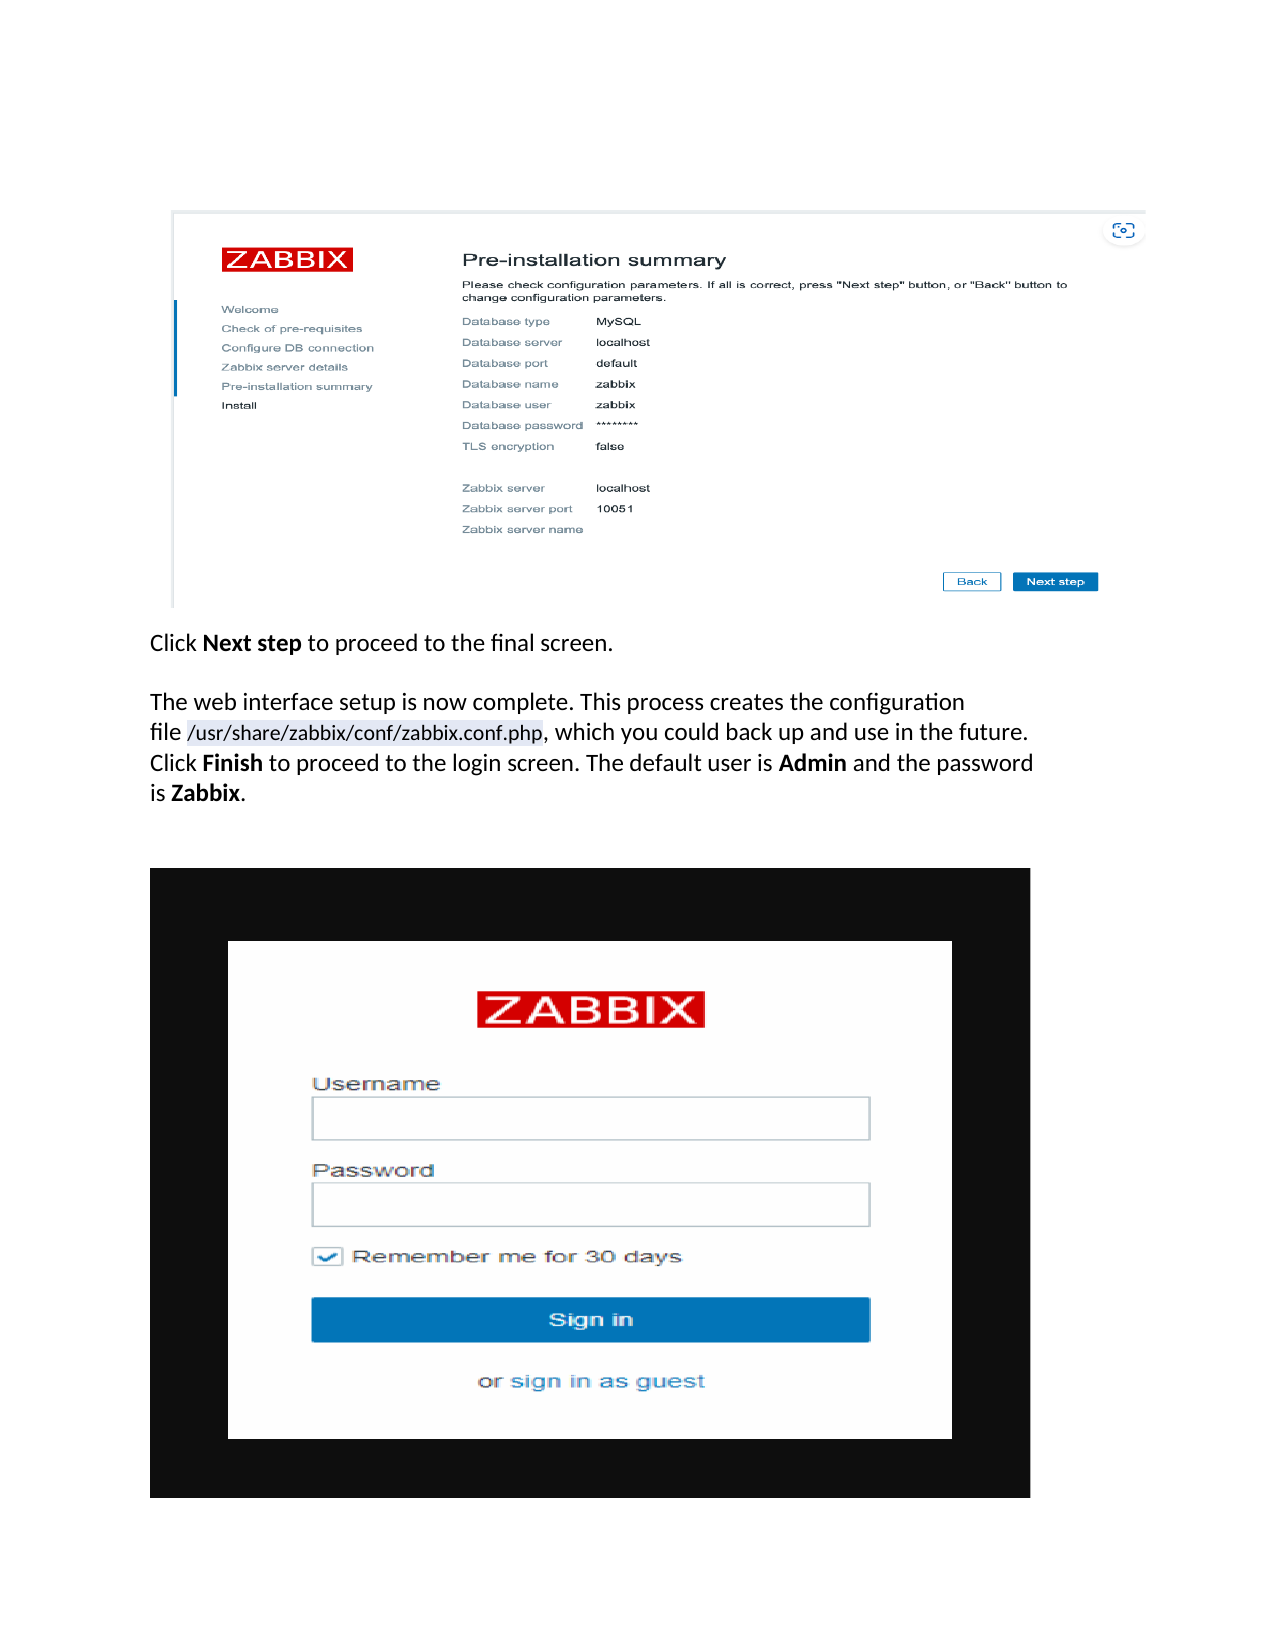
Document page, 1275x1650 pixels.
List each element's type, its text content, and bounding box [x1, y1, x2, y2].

text Click Next step to proceed to the final screen. [150, 627, 1125, 657]
picture [170, 210, 1146, 608]
text The web interface setup is now complete. This process creates the configuration file /usr/share/zabbix/conf/zabbix.conf.php, which you could back up and use in the future. Click Finish to proceed to the login screen. The default user is Admin and the password is Zabbix. [150, 686, 1125, 808]
picture [150, 868, 1031, 1498]
